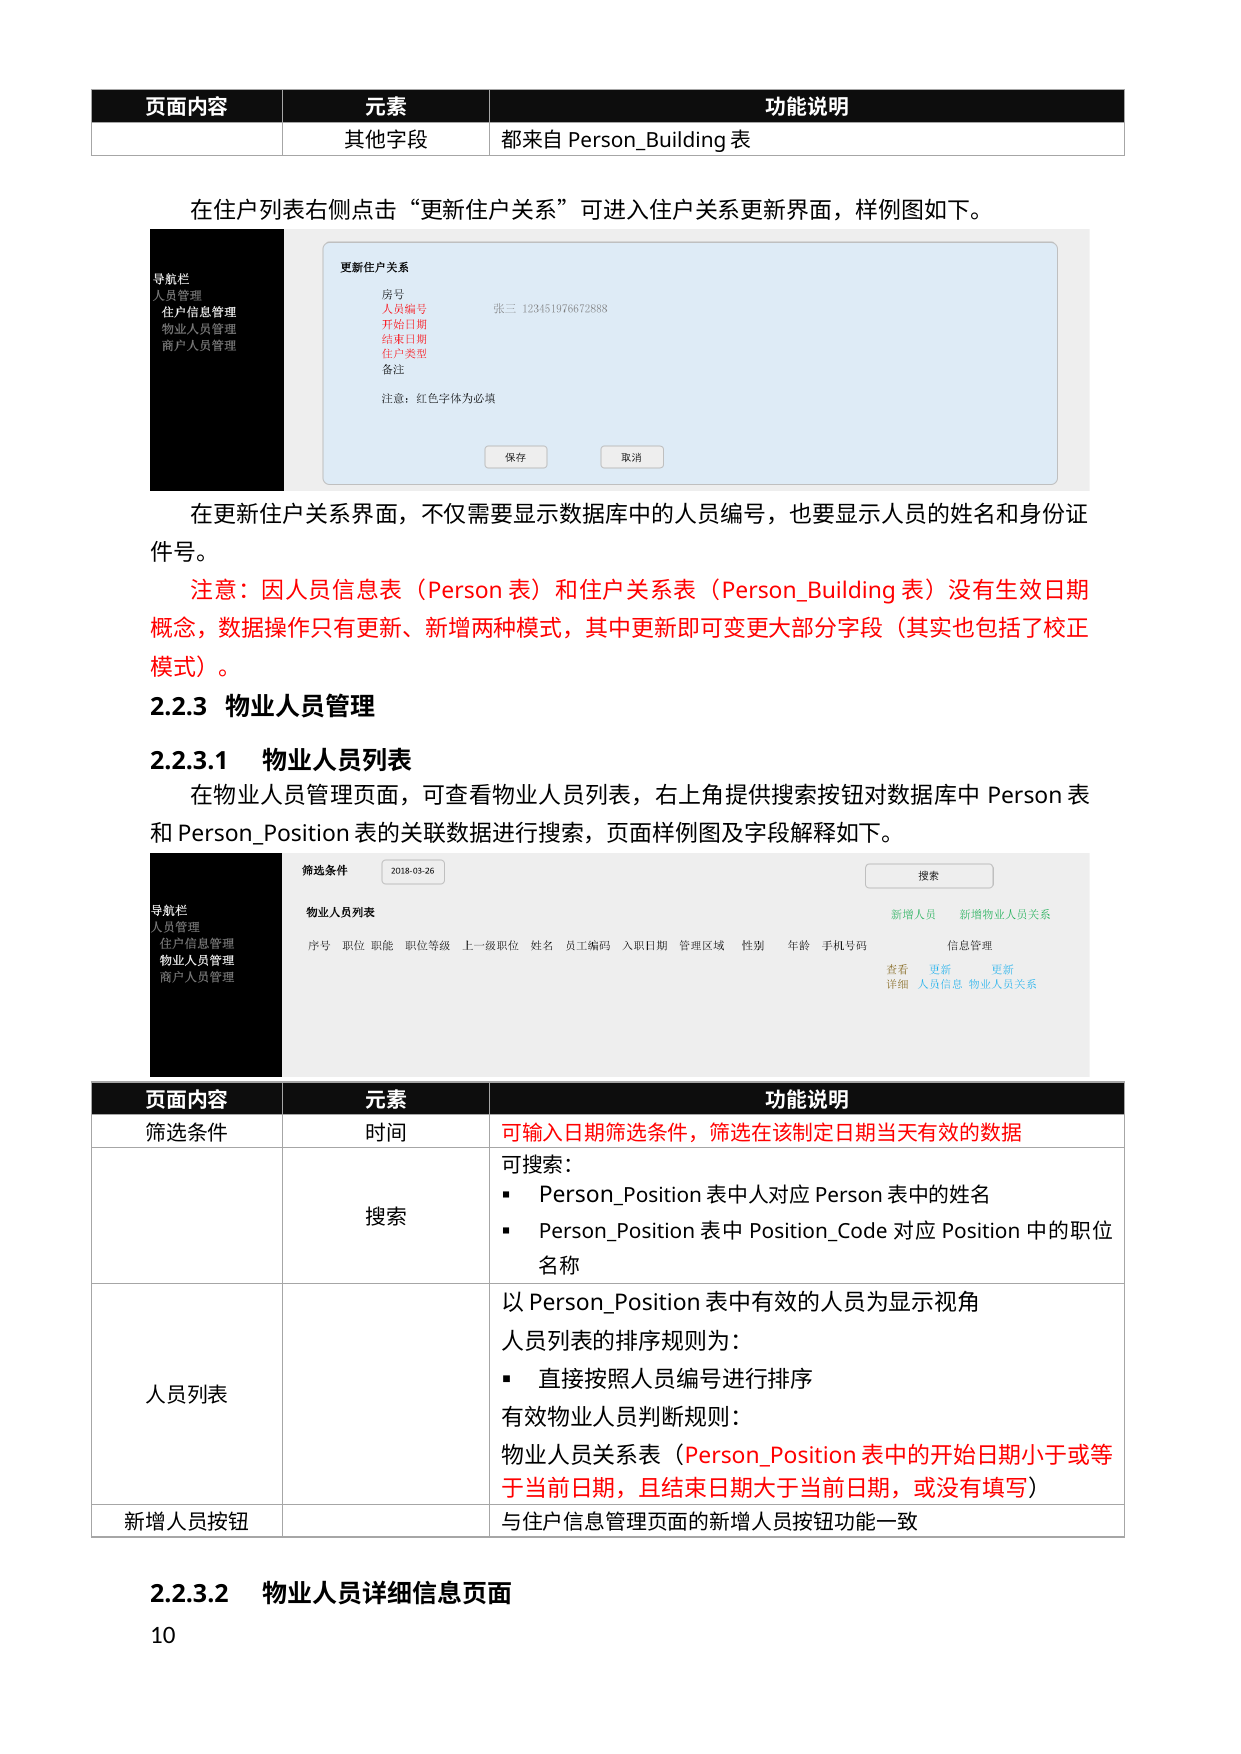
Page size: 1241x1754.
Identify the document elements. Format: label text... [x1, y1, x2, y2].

table_cell [92, 1148, 282, 1283]
table_header 页面内容 [92, 1083, 282, 1114]
table_cell 时间 [283, 1115, 489, 1147]
table_header 元素 [283, 1083, 489, 1114]
text 在住户列表右侧点击“更新住户关系”可进入住户关系更新界面，样例图如下。 [150, 192, 1090, 225]
table_cell [283, 1505, 489, 1536]
text 物业人员列表 [150, 741, 1090, 777]
table_header 元素 [283, 90, 489, 122]
table_cell 可输入日期筛选条件，筛选在该制定日期当天有效的数据 [490, 1115, 1124, 1147]
table_cell 可搜索： Person_Position表中人对应Person表中的姓名 Person_Position表中Position_Code对应Position中的职位名称 [490, 1148, 1124, 1283]
table_cell 新增人员按钮 [92, 1505, 282, 1536]
text 注意：因人员信息表（Person表）和住户关系表（Person_Building表）没有生效日期概念，数据操作只有更新、新增两种模式，其中更新即可变更大部分字段（其实也包括了校正模式）。 [150, 572, 1090, 682]
table_cell [92, 123, 282, 154]
picture [150, 229, 1090, 491]
text 在更新住户关系界面，不仅需要显示数据库中的人员编号，也要显示人员的姓名和身份证件号。 [150, 496, 1090, 567]
table_cell 搜索 [283, 1148, 489, 1283]
table_cell 人员列表 [92, 1284, 282, 1503]
table_cell 以Person_Position表中有效的人员为显示视角 人员列表的排序规则为： 直接按照人员编号进行排序 有效物业人员判断规则： 物业人员关系表（Person_Position表中的开始日期小于或等于当前日期，且结束日期大于当前日期，或没有填写） [490, 1284, 1124, 1503]
table_cell 筛选条件 [92, 1115, 282, 1147]
table_header 功能说明 [490, 90, 1124, 122]
text 物业人员详细信息页面 [150, 1573, 1090, 1610]
table_cell [283, 1284, 489, 1503]
table_header 页面内容 [92, 90, 282, 122]
text 物业人员管理 [150, 686, 1090, 723]
table_cell 与住户信息管理页面的新增人员按钮功能一致 [490, 1505, 1124, 1536]
table_cell 都来自Person_Building表 [490, 123, 1124, 154]
table_header 功能说明 [490, 1083, 1124, 1114]
picture [150, 853, 1090, 1077]
table_cell 其他字段 [283, 123, 489, 154]
text 在物业人员管理页面，可查看物业人员列表，右上角提供搜索按钮对数据库中Person表和Person_Position表的关联数据进行搜索，页面样例图及字段解释如下。 [150, 777, 1090, 849]
